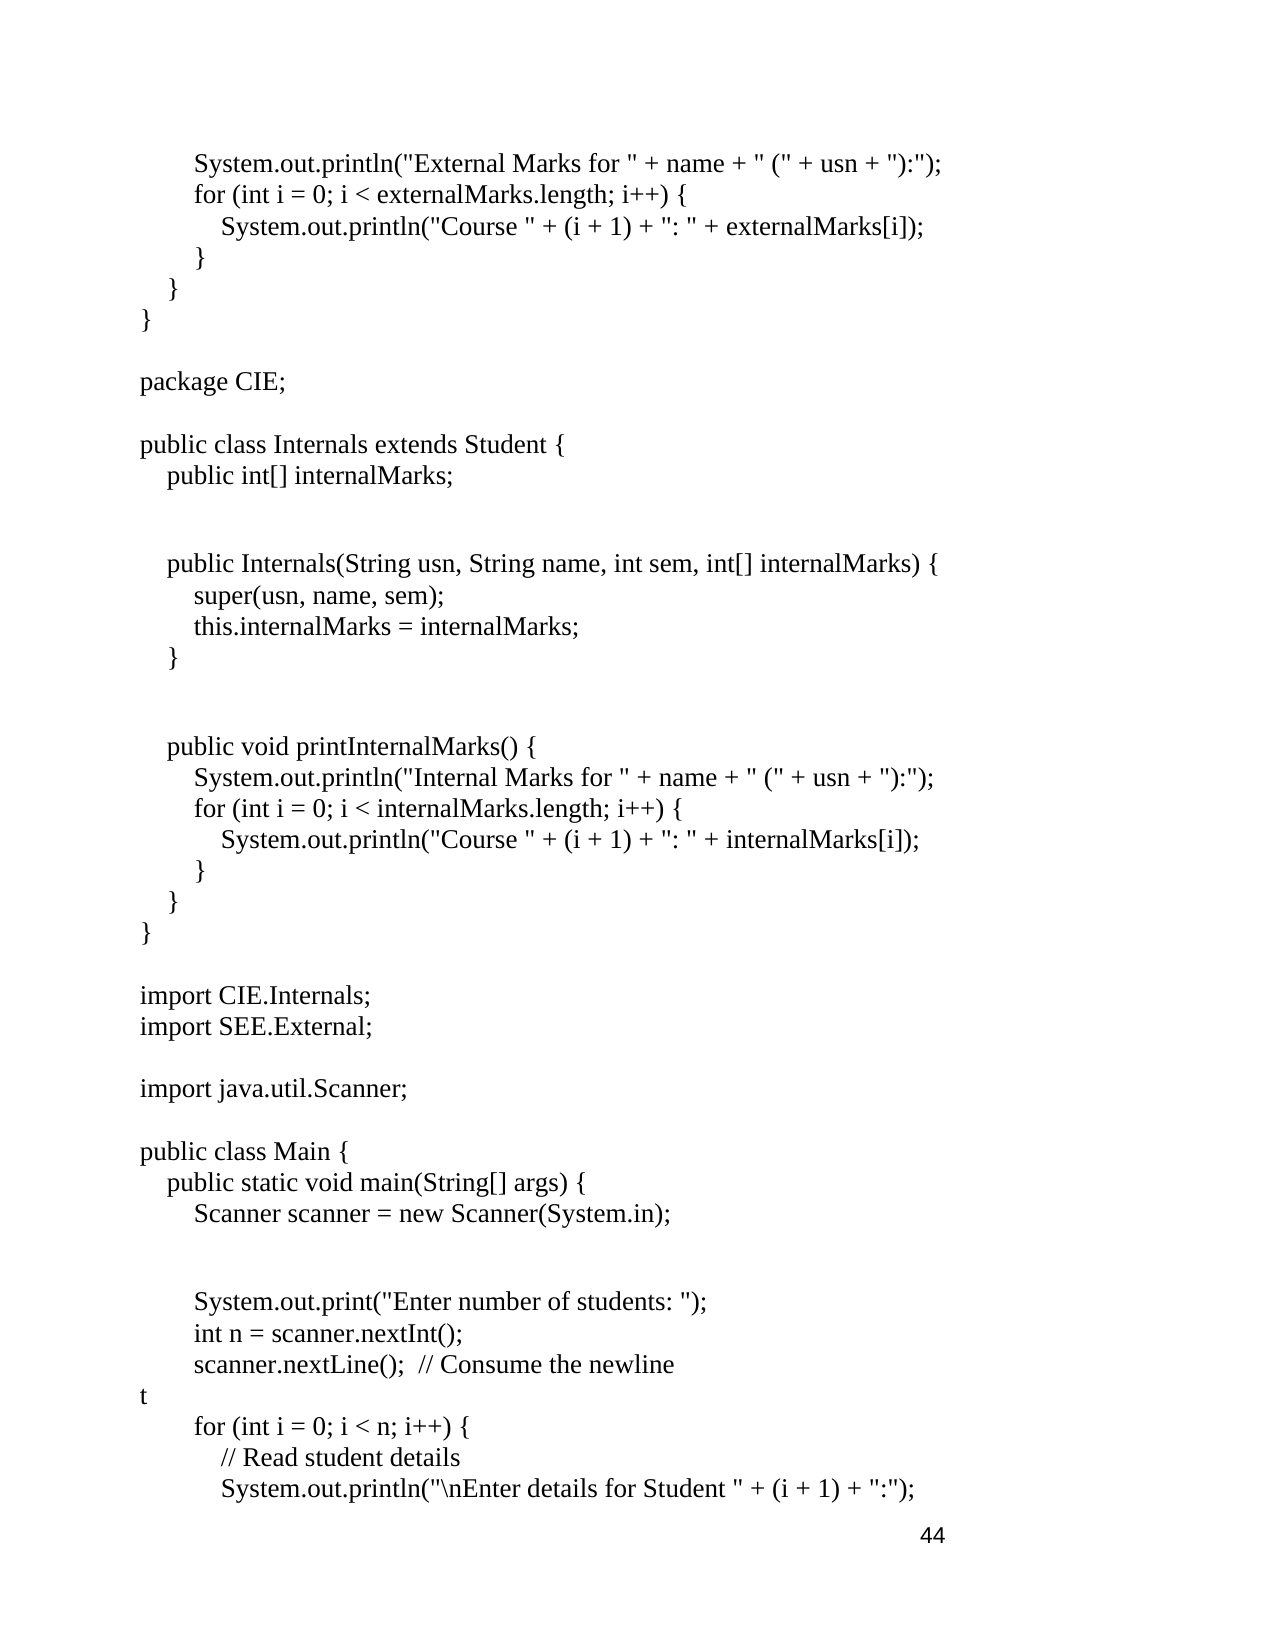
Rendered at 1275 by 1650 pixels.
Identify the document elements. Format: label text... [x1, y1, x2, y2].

text public class Internals extends Student { [139, 428, 945, 459]
text for (int i = 0; i < n; i++) { [139, 1410, 945, 1441]
text } [139, 303, 945, 334]
text // Read student details [139, 1441, 945, 1472]
text } [139, 854, 945, 885]
text } [139, 272, 945, 303]
text System.out.println("Course " + (i + 1) + ": " + externalMarks[i]); [139, 210, 945, 241]
text public class Main { [139, 1134, 945, 1166]
text System.out.println("External Marks for " + name + " (" + usn + "):"); [139, 147, 945, 179]
text this.internalMarks = internalMarks; [139, 610, 945, 641]
text package CIE; [139, 366, 945, 397]
text System.out.print("Enter number of students: "); [139, 1286, 945, 1317]
text import java.util.Scanner; [139, 1072, 945, 1103]
text System.out.println("\nEnter details for Student " + (i + 1) + ":"); [139, 1472, 945, 1503]
text import CIE.Internals; [139, 979, 945, 1010]
text import SEE.External; [139, 1010, 945, 1041]
text System.out.println("Internal Marks for " + name + " (" + usn + "):"); [139, 761, 945, 792]
text Scanner scanner = new Scanner(System.in); [139, 1197, 945, 1228]
text } [139, 241, 945, 272]
text public void printInternalMarks() { [139, 730, 945, 761]
text public static void main(String[] args) { [139, 1166, 945, 1197]
text for (int i = 0; i < internalMarks.length; i++) { [139, 792, 945, 823]
text super(usn, name, sem); [139, 579, 945, 610]
text for (int i = 0; i < externalMarks.length; i++) { [139, 179, 945, 210]
text public Internals(String usn, String name, int sem, int[] internalMarks) { [139, 548, 945, 579]
text scanner.nextLine(); // Consume the newline [139, 1348, 945, 1379]
text } [139, 641, 945, 672]
text } [139, 917, 945, 948]
text } [139, 885, 945, 917]
text public int[] internalMarks; [139, 459, 945, 490]
text int n = scanner.nextInt(); [139, 1317, 945, 1348]
text t [139, 1379, 945, 1410]
text System.out.println("Course " + (i + 1) + ": " + internalMarks[i]); [139, 823, 945, 854]
